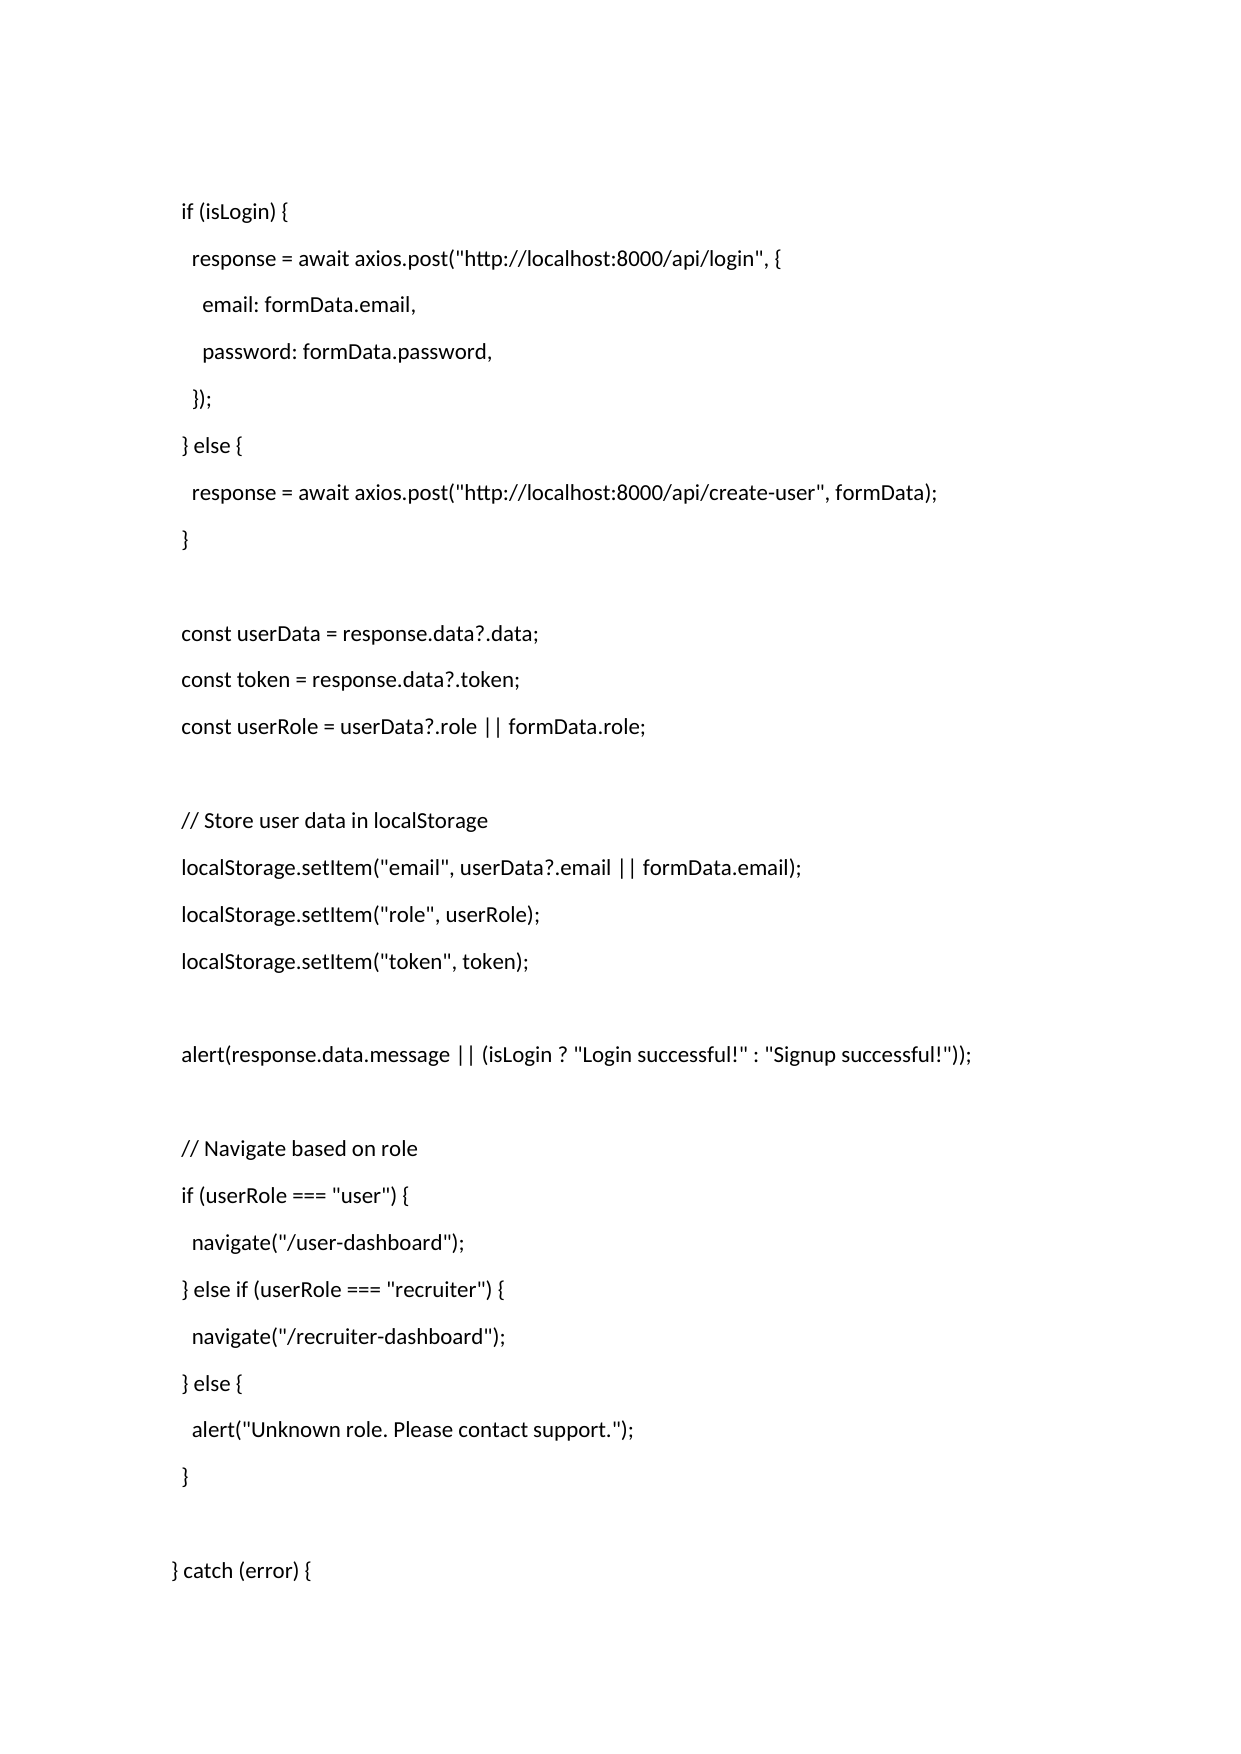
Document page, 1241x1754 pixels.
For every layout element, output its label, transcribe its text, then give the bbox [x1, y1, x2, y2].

text alert(response.data.message || (isLogin ? "Login successful!" : "Signup successful!")); [150, 1041, 1090, 1069]
text navigate("/recruiter-dashboard"); [150, 1322, 1090, 1350]
text const userData = response.data?.data; [150, 619, 1090, 647]
text password: formData.password, [150, 337, 1090, 366]
text const token = response.data?.token; [150, 666, 1090, 694]
text const userRole = userData?.role || formData.role; [150, 712, 1090, 741]
text response = await axios.post("http://localhost:8000/api/create-user", formData); [150, 478, 1090, 506]
text } else if (userRole === "recruiter") { [150, 1275, 1090, 1303]
text } [150, 1462, 1090, 1491]
text // Store user data in localStorage [150, 806, 1090, 834]
text } [150, 525, 1090, 553]
text response = await axios.post("http://localhost:8000/api/login", { [150, 244, 1090, 272]
text if (isLogin) { [150, 197, 1090, 225]
text localStorage.setItem("role", userRole); [150, 900, 1090, 928]
text localStorage.setItem("email", userData?.email || formData.email); [150, 853, 1090, 881]
text // Navigate based on role [150, 1134, 1090, 1162]
text navigate("/user-dashboard"); [150, 1228, 1090, 1256]
text email: formData.email, [150, 291, 1090, 319]
text } else { [150, 1369, 1090, 1397]
text }); [150, 384, 1090, 412]
text } catch (error) { [150, 1556, 1090, 1584]
text localStorage.setItem("token", token); [150, 947, 1090, 975]
text alert("Unknown role. Please contact support."); [150, 1416, 1090, 1444]
text if (userRole === "user") { [150, 1181, 1090, 1209]
text } else { [150, 431, 1090, 459]
